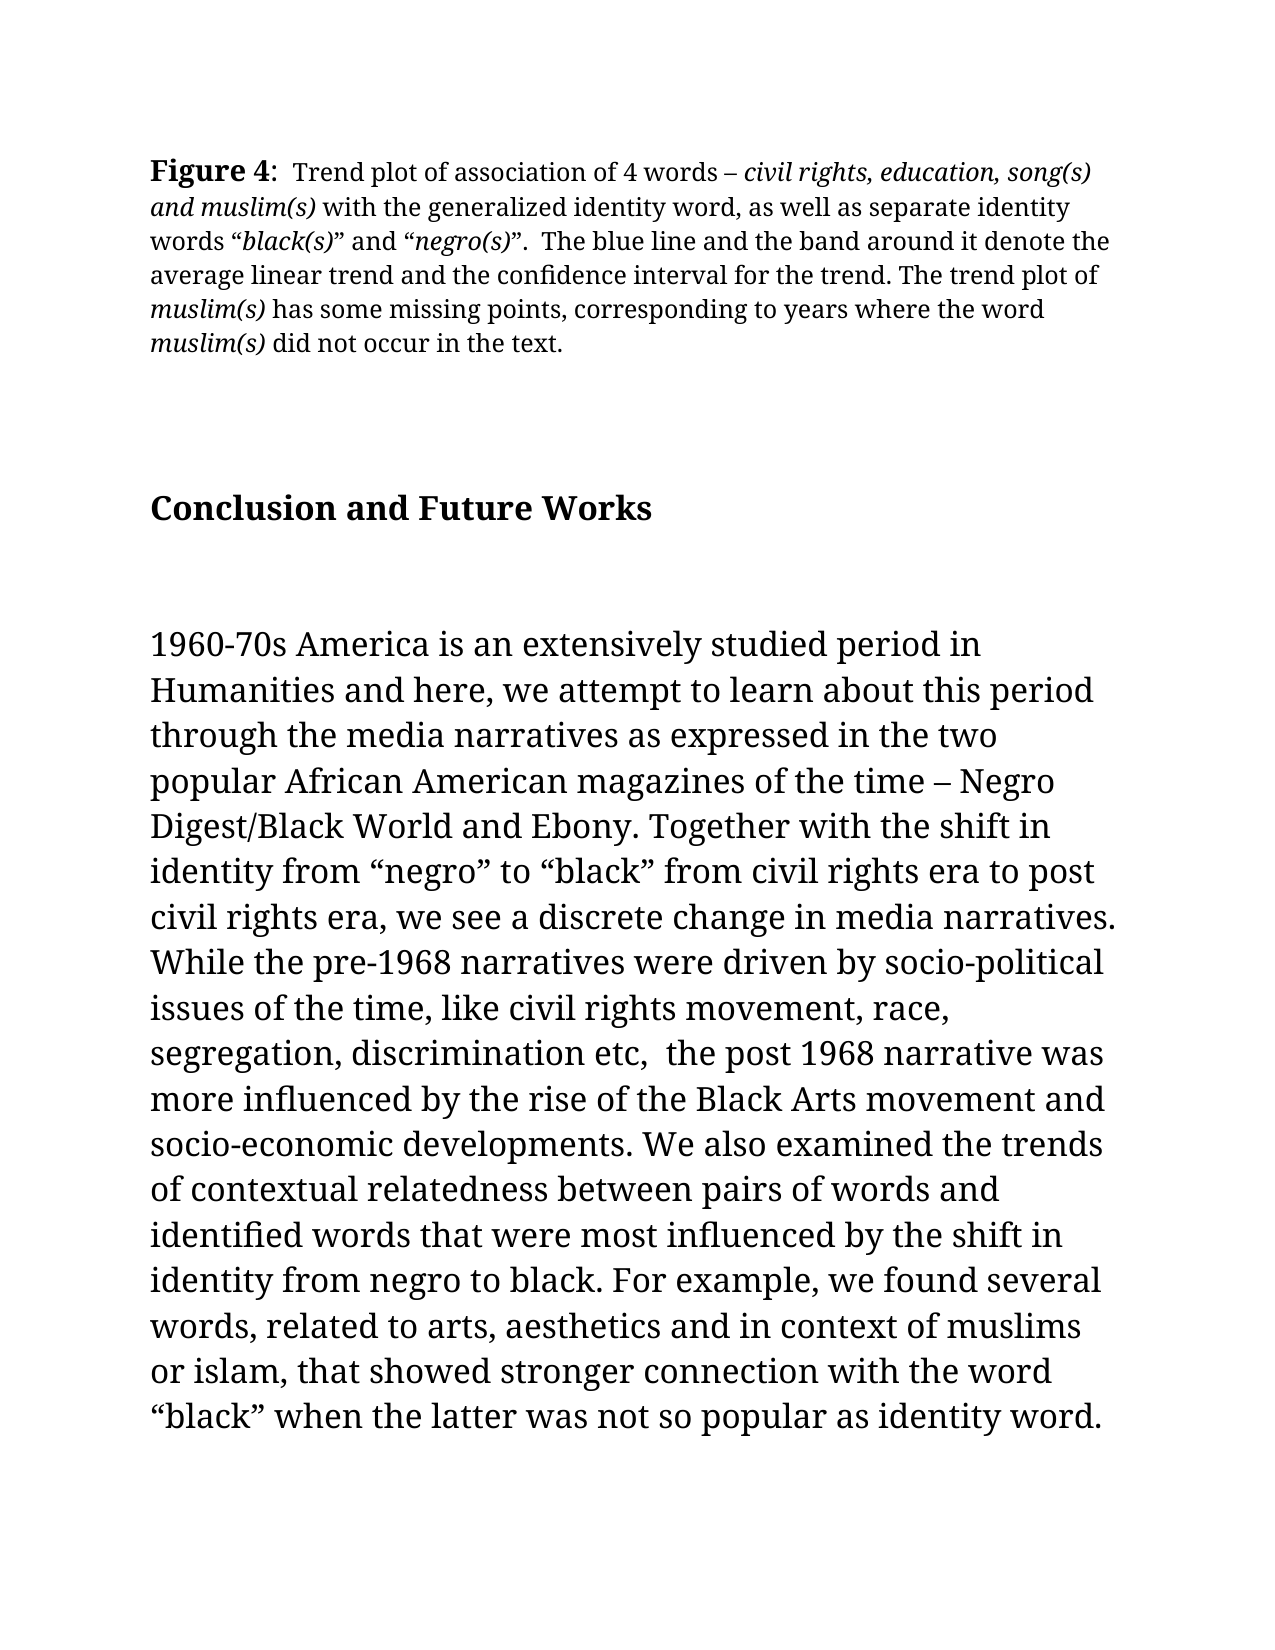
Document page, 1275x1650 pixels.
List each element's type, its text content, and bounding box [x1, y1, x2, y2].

text Conclusion and Future Works [150, 485, 1125, 530]
text Figure 4: Trend plot of association of 4 words – civil rights, education, song(s) and muslim(s) with the generalized identity word, as well as separate identity words “black(s)” and “negro(s)”. The blue line and the band around it denote the average linear trend and the confidence interval for the trend. The trend plot of muslim(s) has some missing points, corresponding to years where the word muslim(s) did not occur in the text. [150, 150, 1125, 360]
text 1960-70s America is an extensively studied period in Humanities and here, we attempt to learn about this period through the media narratives as expressed in the two popular African American magazines of the time – Negro Digest/Black World and Ebony. Together with the shift in identity from “negro” to “black” from civil rights era to post civil rights era, we see a discrete change in media narratives. While the pre-1968 narratives were driven by socio-political issues of the time, like civil rights movement, race, segregation, discrimination etc, the post 1968 narrative was more influenced by the rise of the Black Arts movement and socio-economic developments. We also examined the trends of contextual relatedness between pairs of words and identified words that were most influenced by the shift in identity from negro to black. For example, we found several words, related to arts, aesthetics and in context of muslims or islam, that showed stronger connection with the word “black” when the latter was not so popular as identity word. [150, 621, 1125, 1439]
